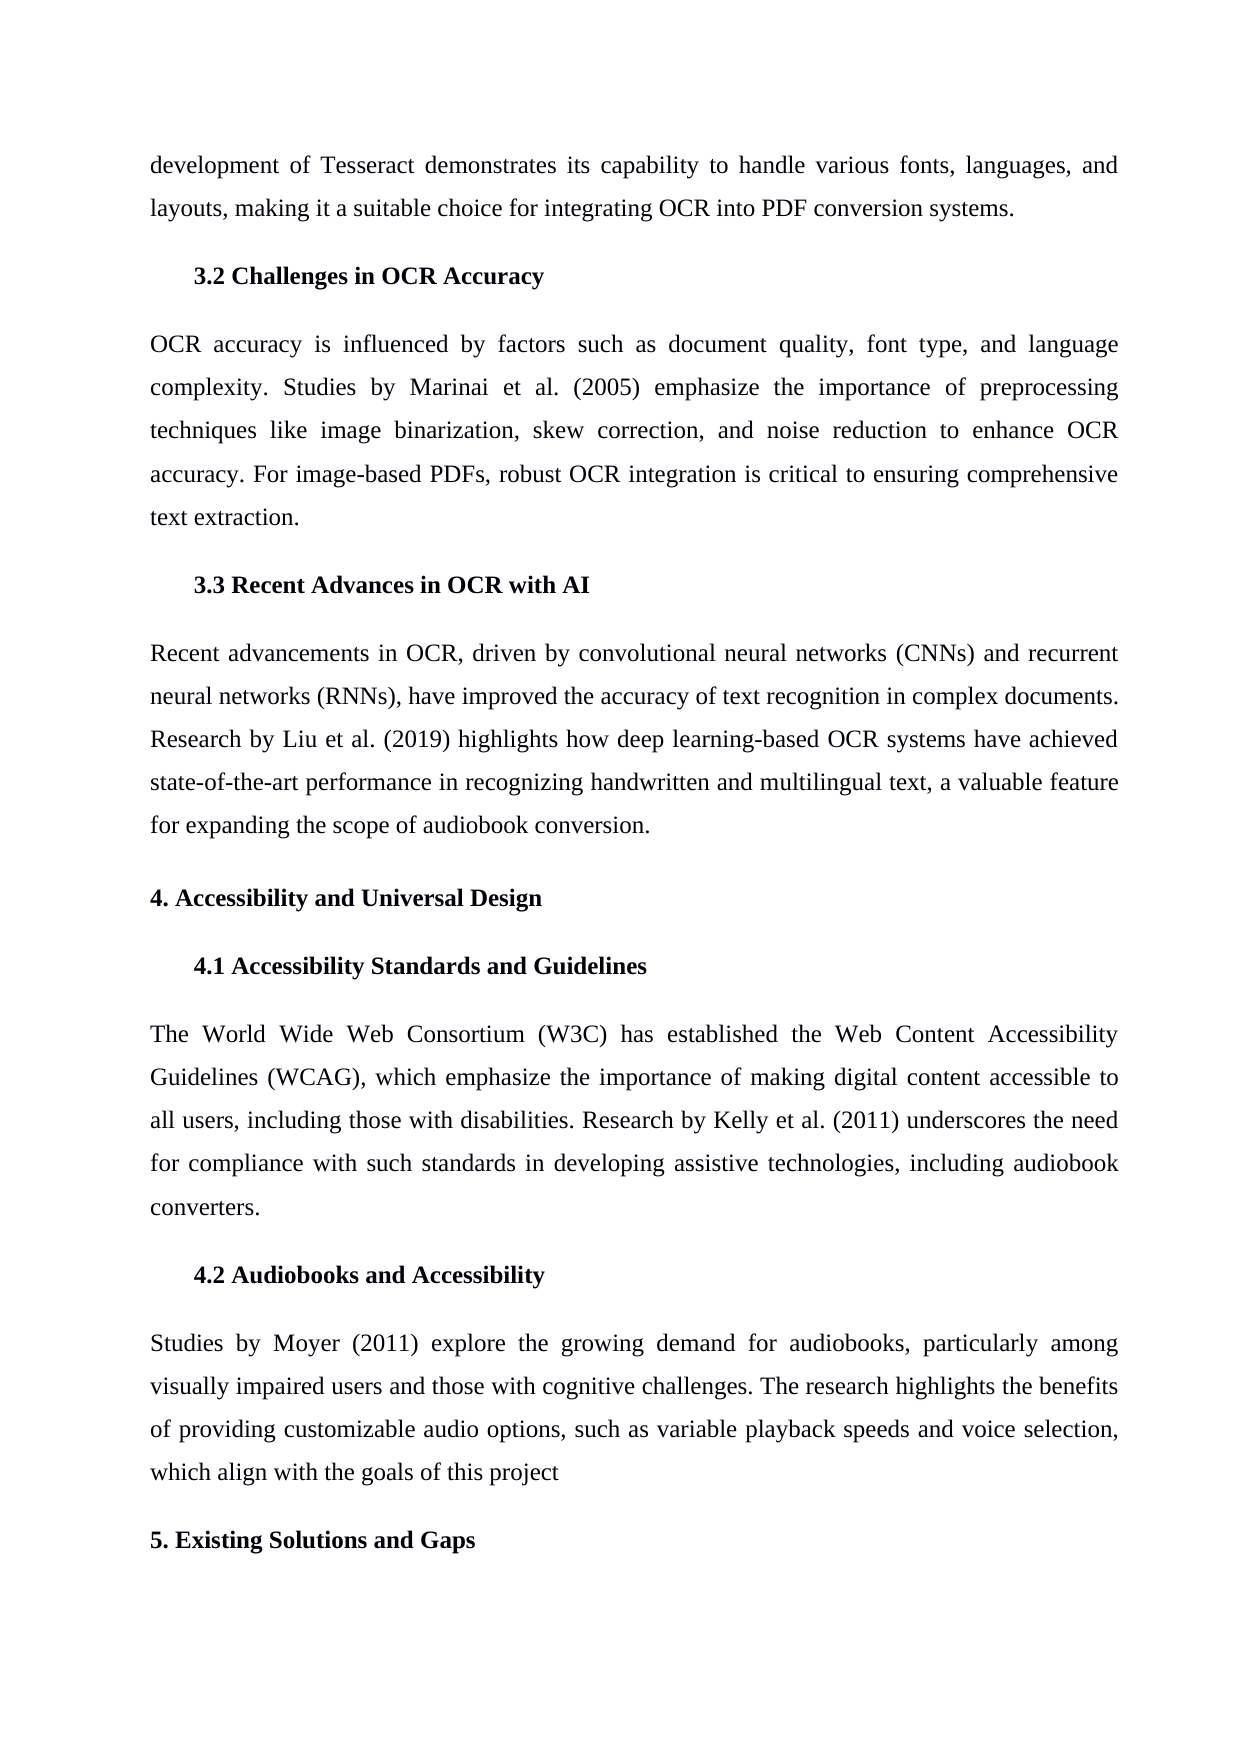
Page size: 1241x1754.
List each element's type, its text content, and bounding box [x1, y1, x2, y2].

subtitle 4.2 Audiobooks and Accessibility [150, 1260, 1120, 1288]
subtitle 4.1 Accessibility Standards and Guidelines [150, 951, 1120, 980]
text Studies by Moyer (2011) explore the growing demand for audiobooks, particularly among visually impaired users and those with cognitive challenges. The research highlights the benefits of providing customizable audio options, such as variable playback speeds and voice selection, which align with the goals of this project [150, 1328, 1120, 1486]
subtitle 3.3 Recent Advances in OCR with AI [150, 570, 1120, 599]
subtitle 3.2 Challenges in OCR Accuracy [150, 261, 1120, 290]
text 5. Existing Solutions and Gaps [150, 1525, 1120, 1554]
text OCR accuracy is influenced by factors such as document quality, font type, and language complexity. Studies by Marinai et al. (2005) emphasize the importance of preprocessing techniques like image binarization, skew correction, and noise reduction to enhance OCR accuracy. For image-based PDFs, robust OCR integration is critical to ensuring comprehensive text extraction. [150, 329, 1120, 531]
text The World Wide Web Consortium (W3C) has established the Web Content Accessibility Guidelines (WCAG), which emphasize the importance of making digital content accessible to all users, including those with disabilities. Research by Kelly et al. (2011) underscores the need for compliance with such standards in developing assistive technologies, including audiobook converters. [150, 1019, 1120, 1220]
subtitle 4. Accessibility and Universal Design [150, 883, 1120, 912]
text Recent advancements in OCR, driven by convolutional neural networks (CNNs) and recurrent neural networks (RNNs), have improved the accuracy of text recognition in complex documents. Research by Liu et al. (2019) highlights how deep learning-based OCR systems have achieved state-of-the-art performance in recognizing handwritten and multilingual text, a valuable feature for expanding the scope of audiobook conversion. [150, 638, 1120, 839]
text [150, 150, 1120, 222]
